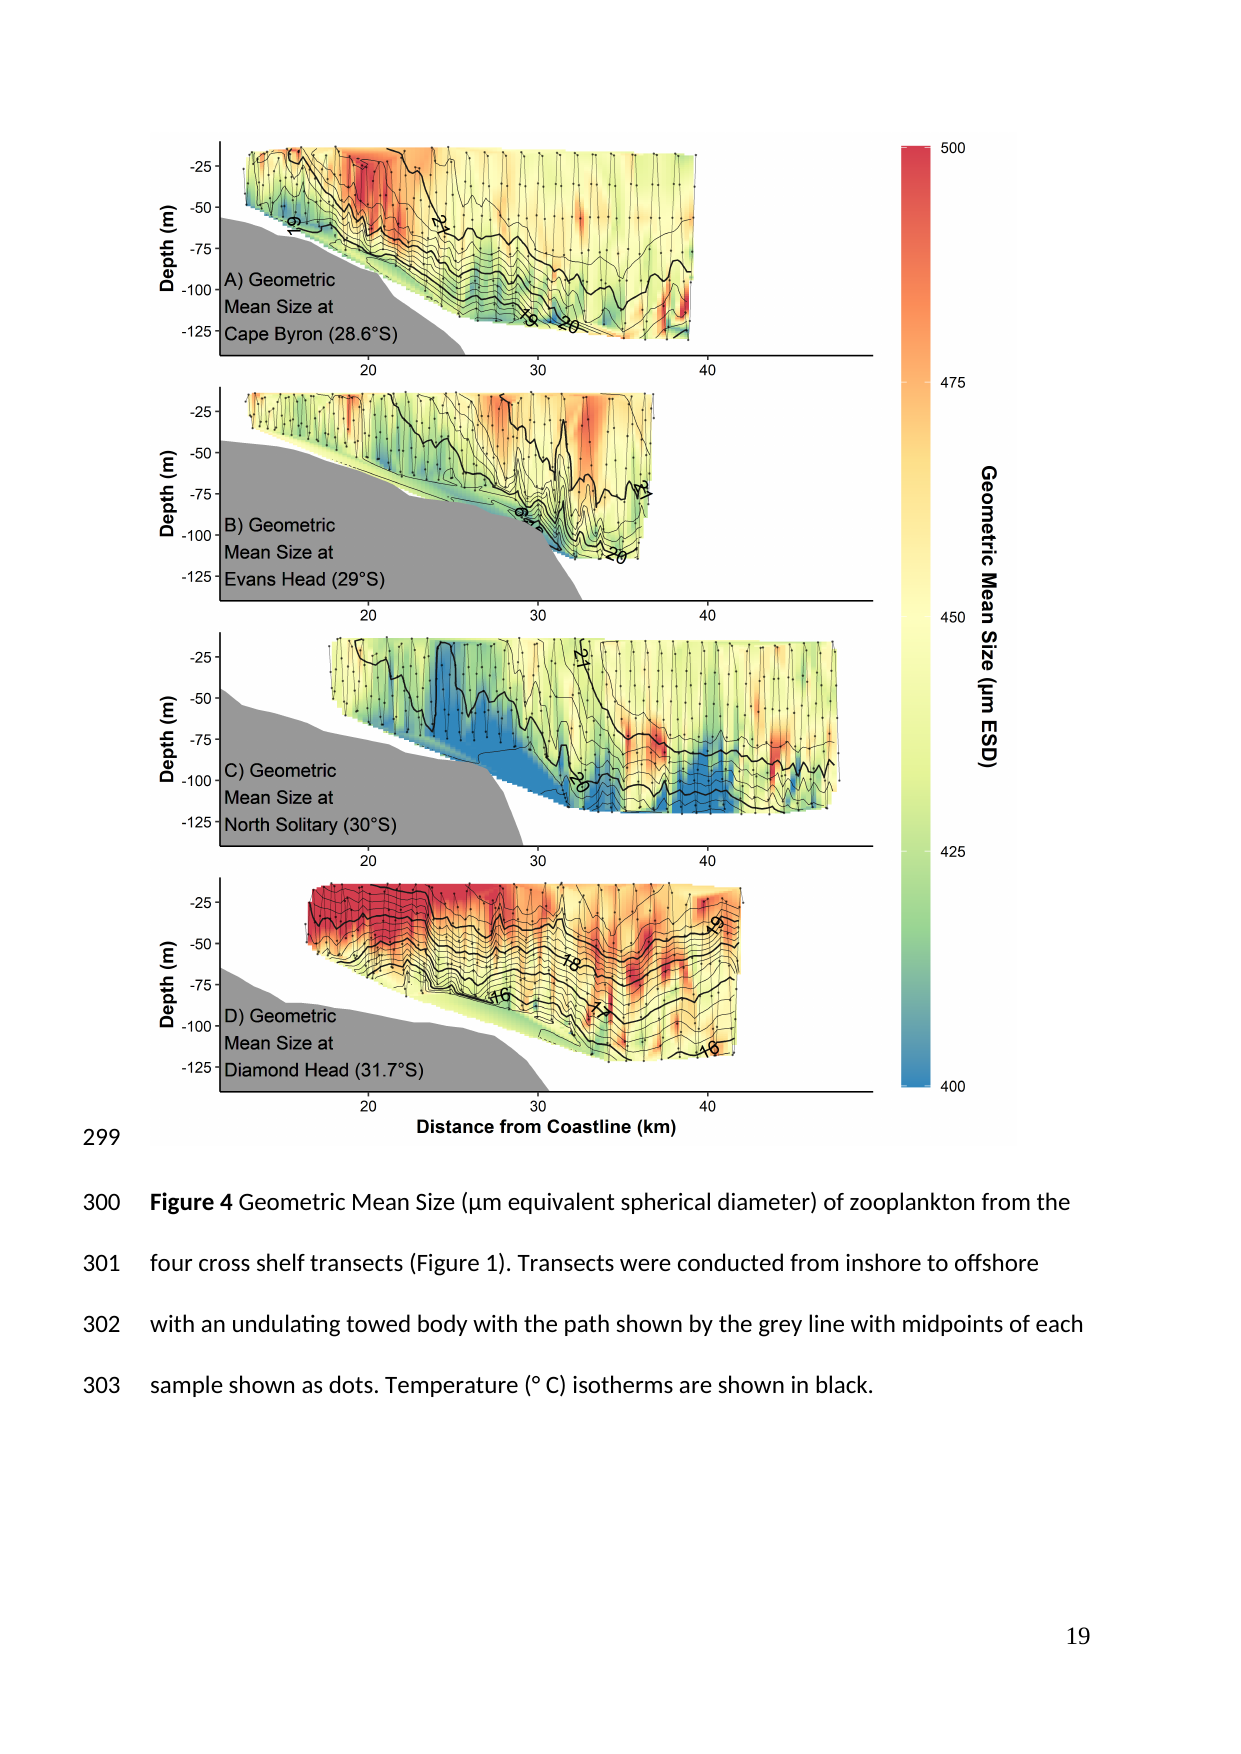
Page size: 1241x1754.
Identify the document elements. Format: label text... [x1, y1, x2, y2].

text Figure 4 Geometric Mean Size (µm equivalent spherical diameter) of zooplankton from the four cross shelf transects (Figure 1). Transects were conducted from inshore to offshore with an undulating towed body with the path shown by the grey line with midpoints of each sample shown as dots. Temperature (° C) isotherms are shown in black. [150, 1186, 1090, 1400]
picture [150, 132, 1018, 1146]
